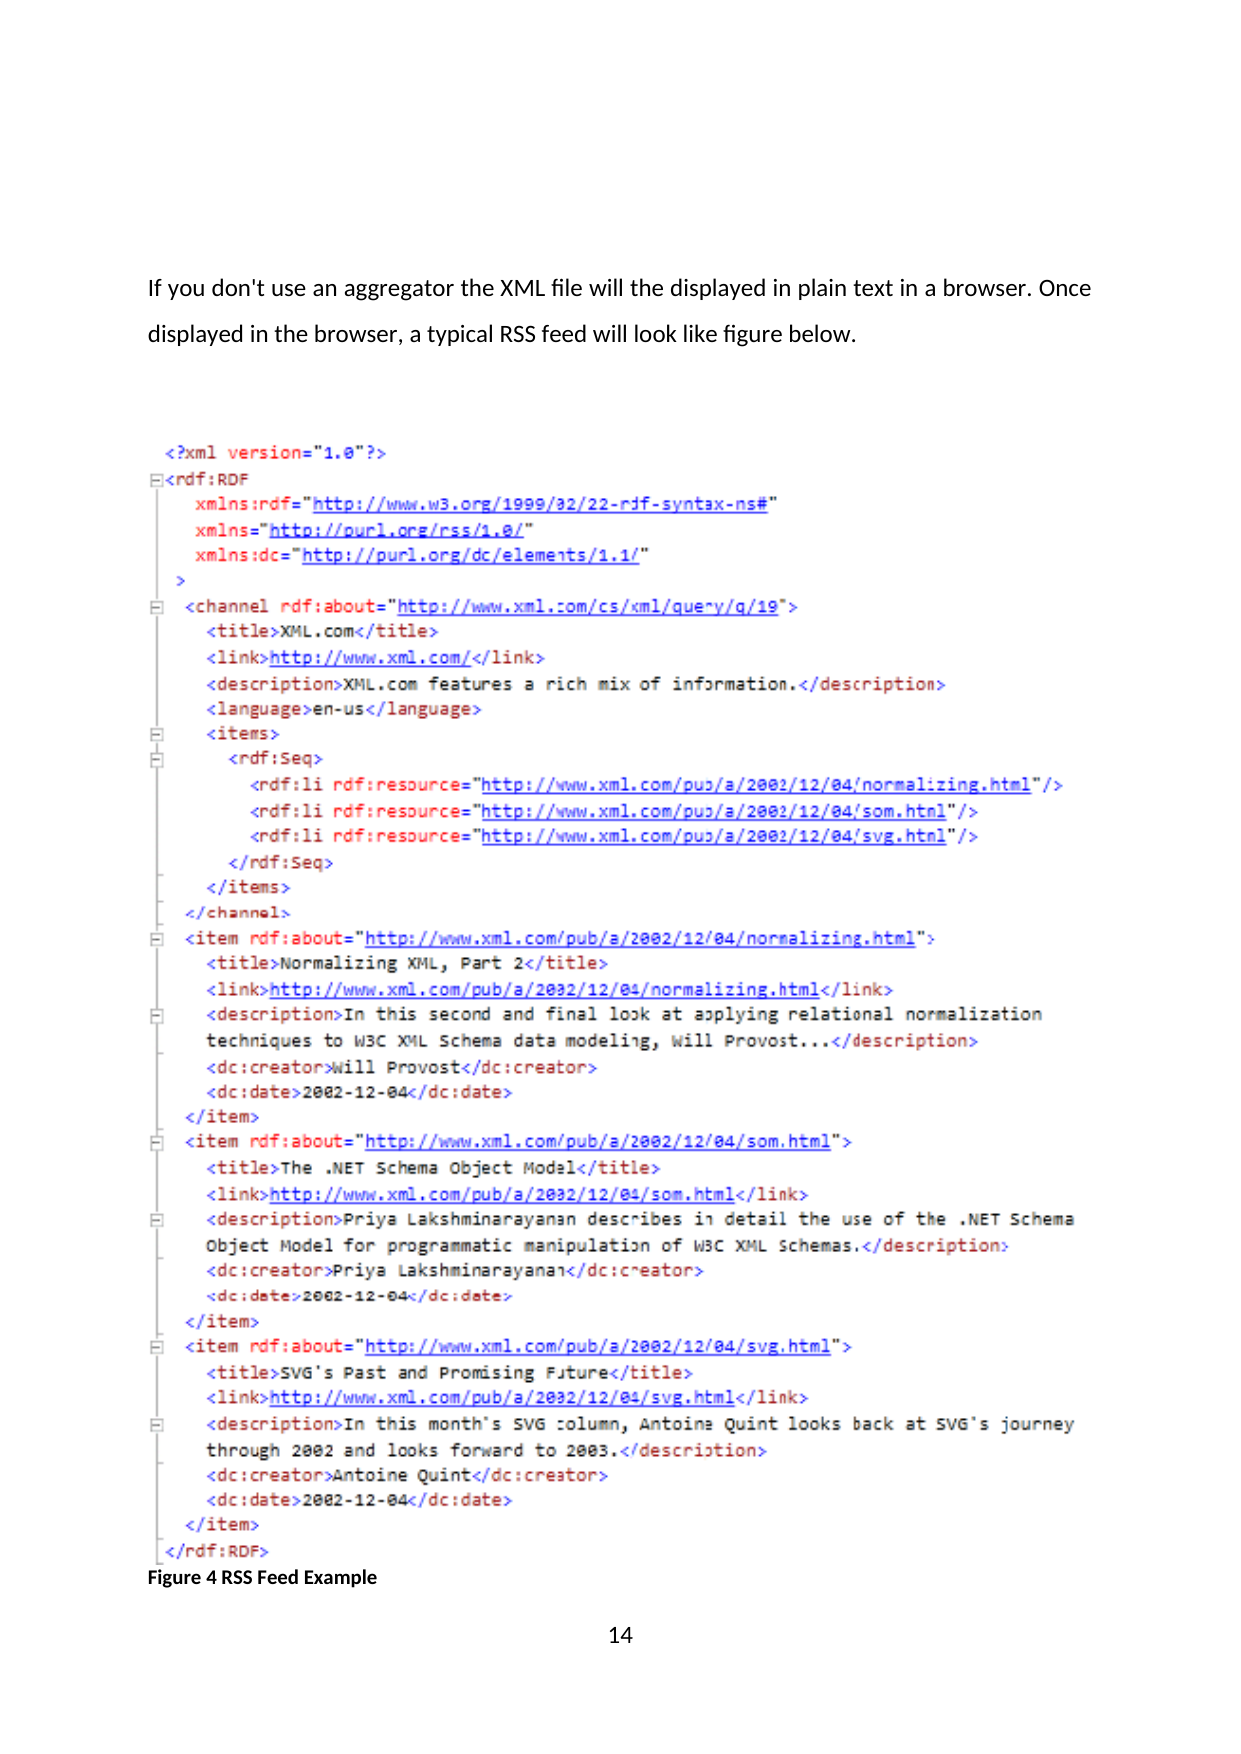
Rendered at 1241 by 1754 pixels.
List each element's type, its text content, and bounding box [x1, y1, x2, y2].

text If you don't use an aggregator the XML file will the displayed in plain text in a browser. Once displayed in the browser, a typical RSS feed will look like figure below. [148, 272, 1093, 349]
picture [147, 442, 1118, 1565]
text Figure 4 RSS Feed Example [148, 1565, 1093, 1590]
